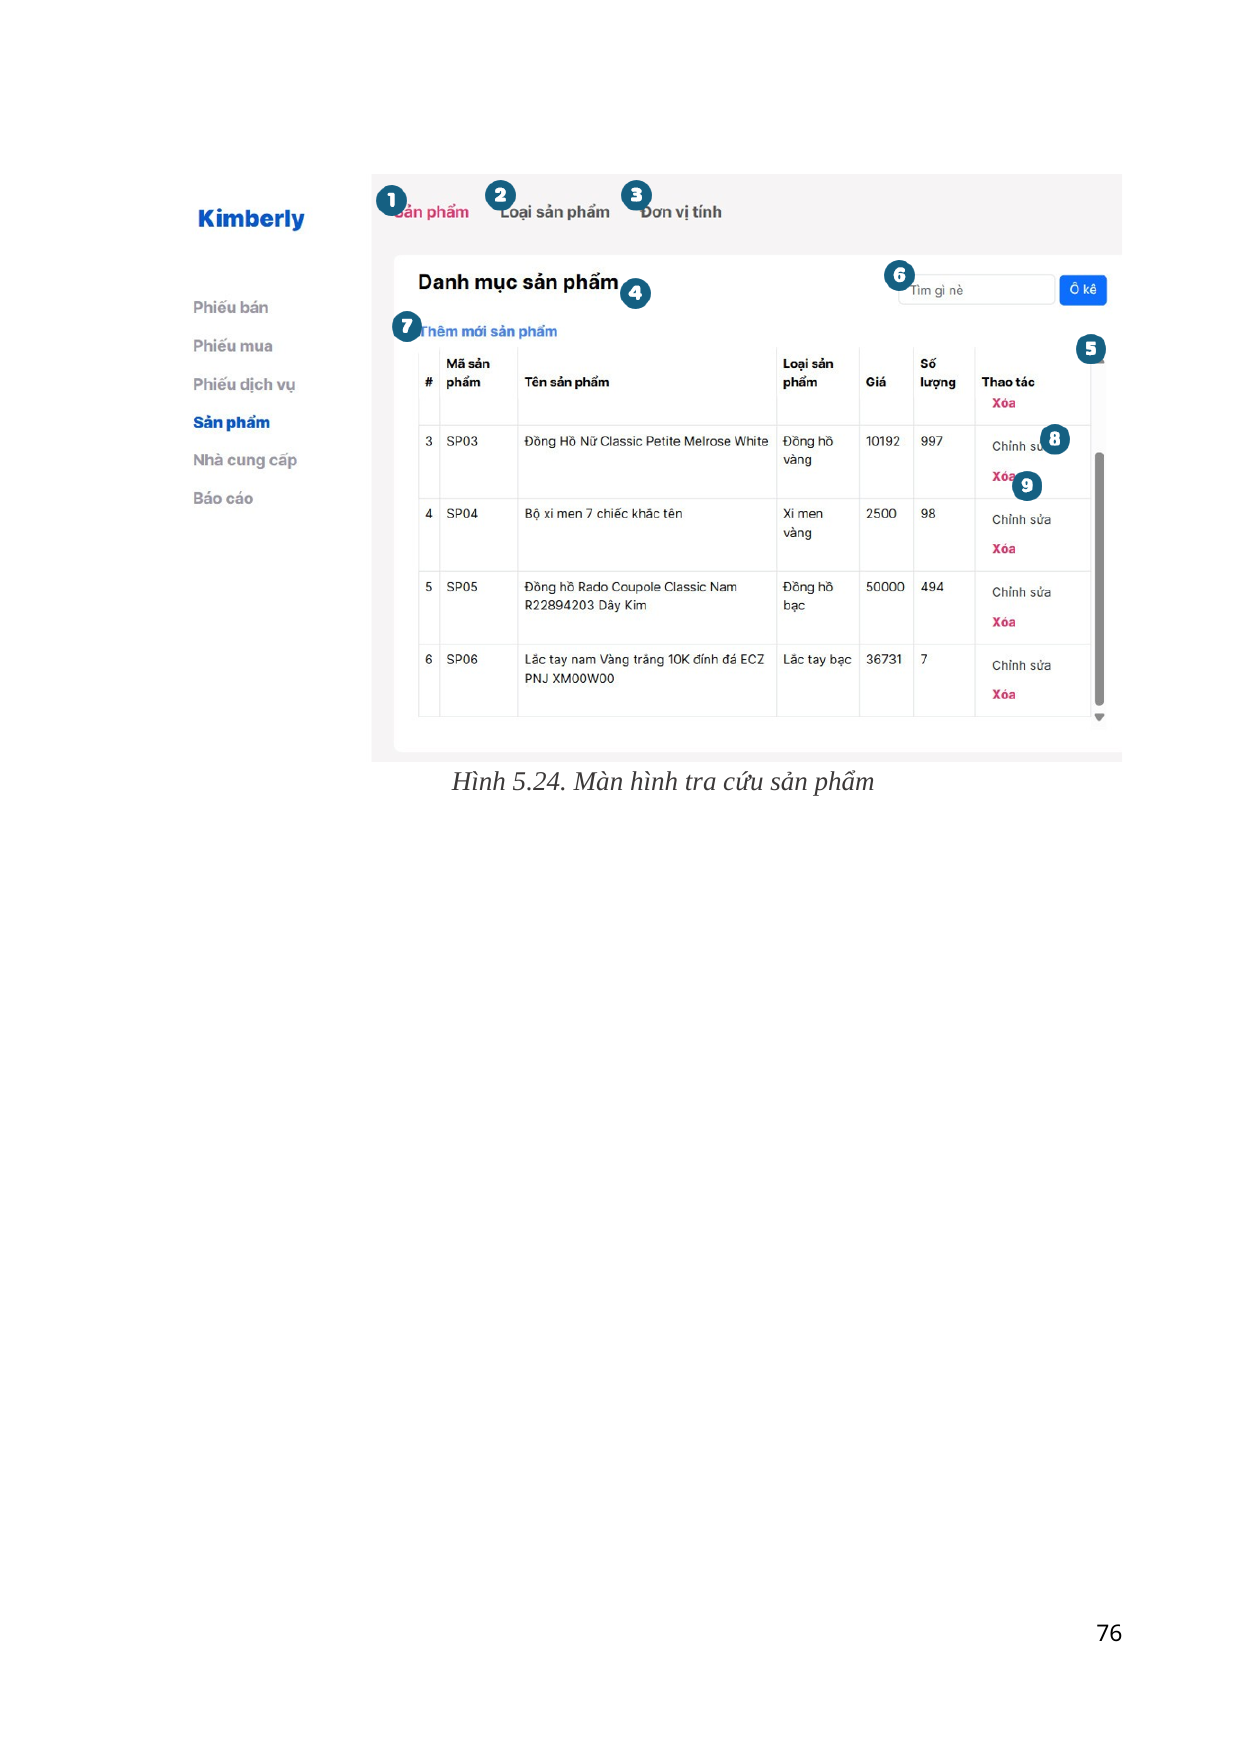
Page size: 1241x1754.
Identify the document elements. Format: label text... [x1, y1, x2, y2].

picture [177, 174, 1123, 762]
